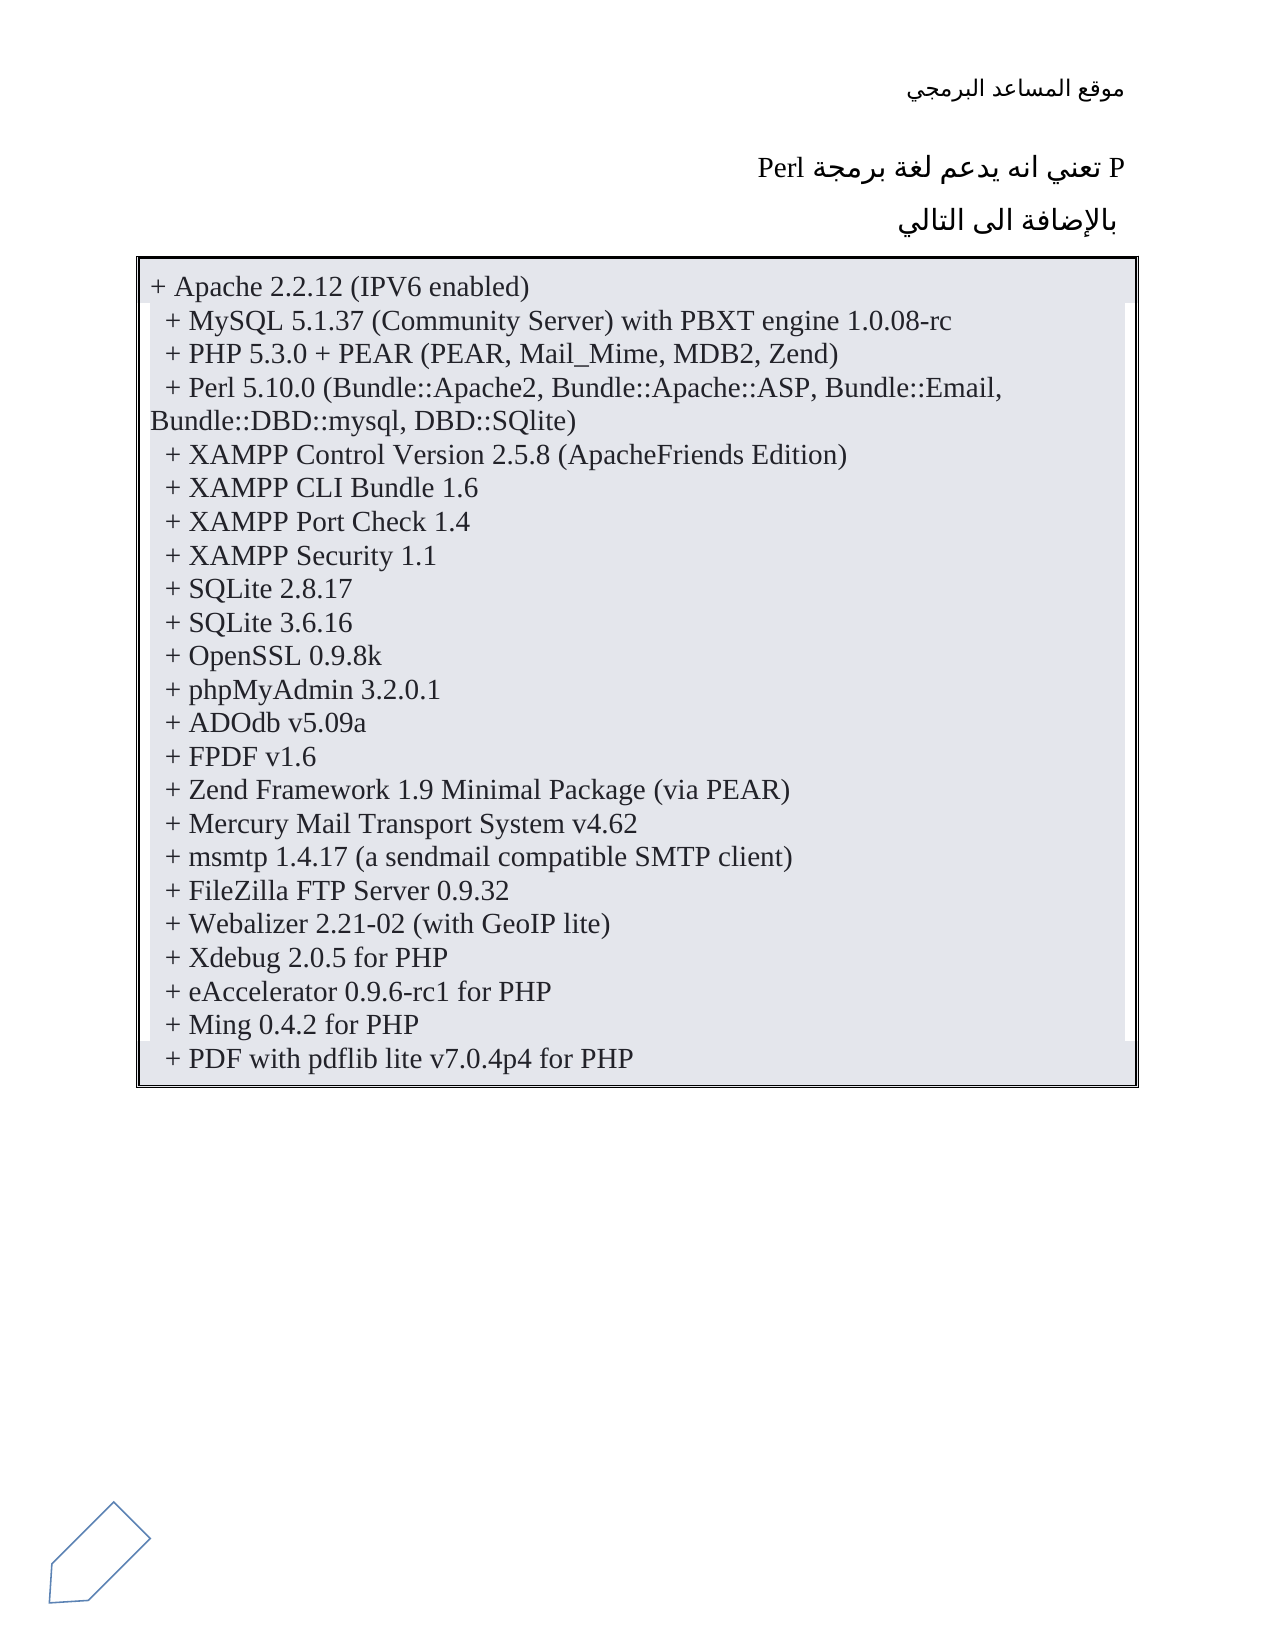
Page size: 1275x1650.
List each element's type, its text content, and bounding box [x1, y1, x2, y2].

text + eAccelerator 0.9.6-rc1 for PHP [150, 974, 1125, 1007]
text + Apache 2.2.12 (IPV6 enabled) [140, 259, 1135, 303]
text + FPDF v1.6 [150, 739, 1125, 772]
text + FileZilla FTP Server 0.9.32 [150, 873, 1125, 907]
text + XAMPP Port Check 1.4 [150, 504, 1125, 538]
text + Xdebug 2.0.5 for PHP [150, 940, 1125, 974]
text + Mercury Mail Transport System v4.62 [150, 806, 1125, 839]
text + Webalizer 2.21-02 (with GeoIP lite) [150, 907, 1125, 940]
text + ADOdb v5.09a [150, 705, 1125, 739]
text + PHP 5.3.0 + PEAR (PEAR, Mail_Mime, MDB2, Zend) [150, 336, 1125, 370]
text P تعني انه يدعم لغة برمجة Perl [150, 150, 1125, 183]
text + SQLite 3.6.16 [150, 605, 1125, 638]
text + MySQL 5.1.37 (Community Server) with PBXT engine 1.0.08-rc [150, 303, 1125, 336]
text + XAMPP CLI Bundle 1.6 [150, 471, 1125, 504]
text + Zend Framework 1.9 Minimal Package (via PEAR) [150, 772, 1125, 806]
text + Ming 0.4.2 for PHP [150, 1007, 1125, 1027]
text + XAMPP Control Version 2.5.8 (ApacheFriends Edition) [150, 437, 1125, 471]
text + phpMyAdmin 3.2.0.1 [150, 672, 1125, 705]
text بالإضافة الى التالي [150, 203, 1125, 236]
text + OpenSSL 0.9.8k [150, 638, 1125, 672]
text + msmtp 1.4.17 (a sendmail compatible SMTP client) [150, 839, 1125, 873]
text + Perl 5.10.0 (Bundle::Apache2, Bundle::Apache::ASP, Bundle::Email, Bundle::DBD::mysql, DBD::SQlite) [150, 370, 1125, 437]
text + PDF with pdflib lite v7.0.4p4 for PHP [140, 1027, 1135, 1085]
text + XAMPP Security 1.1 [150, 538, 1125, 571]
text + SQLite 2.8.17 [150, 571, 1125, 605]
